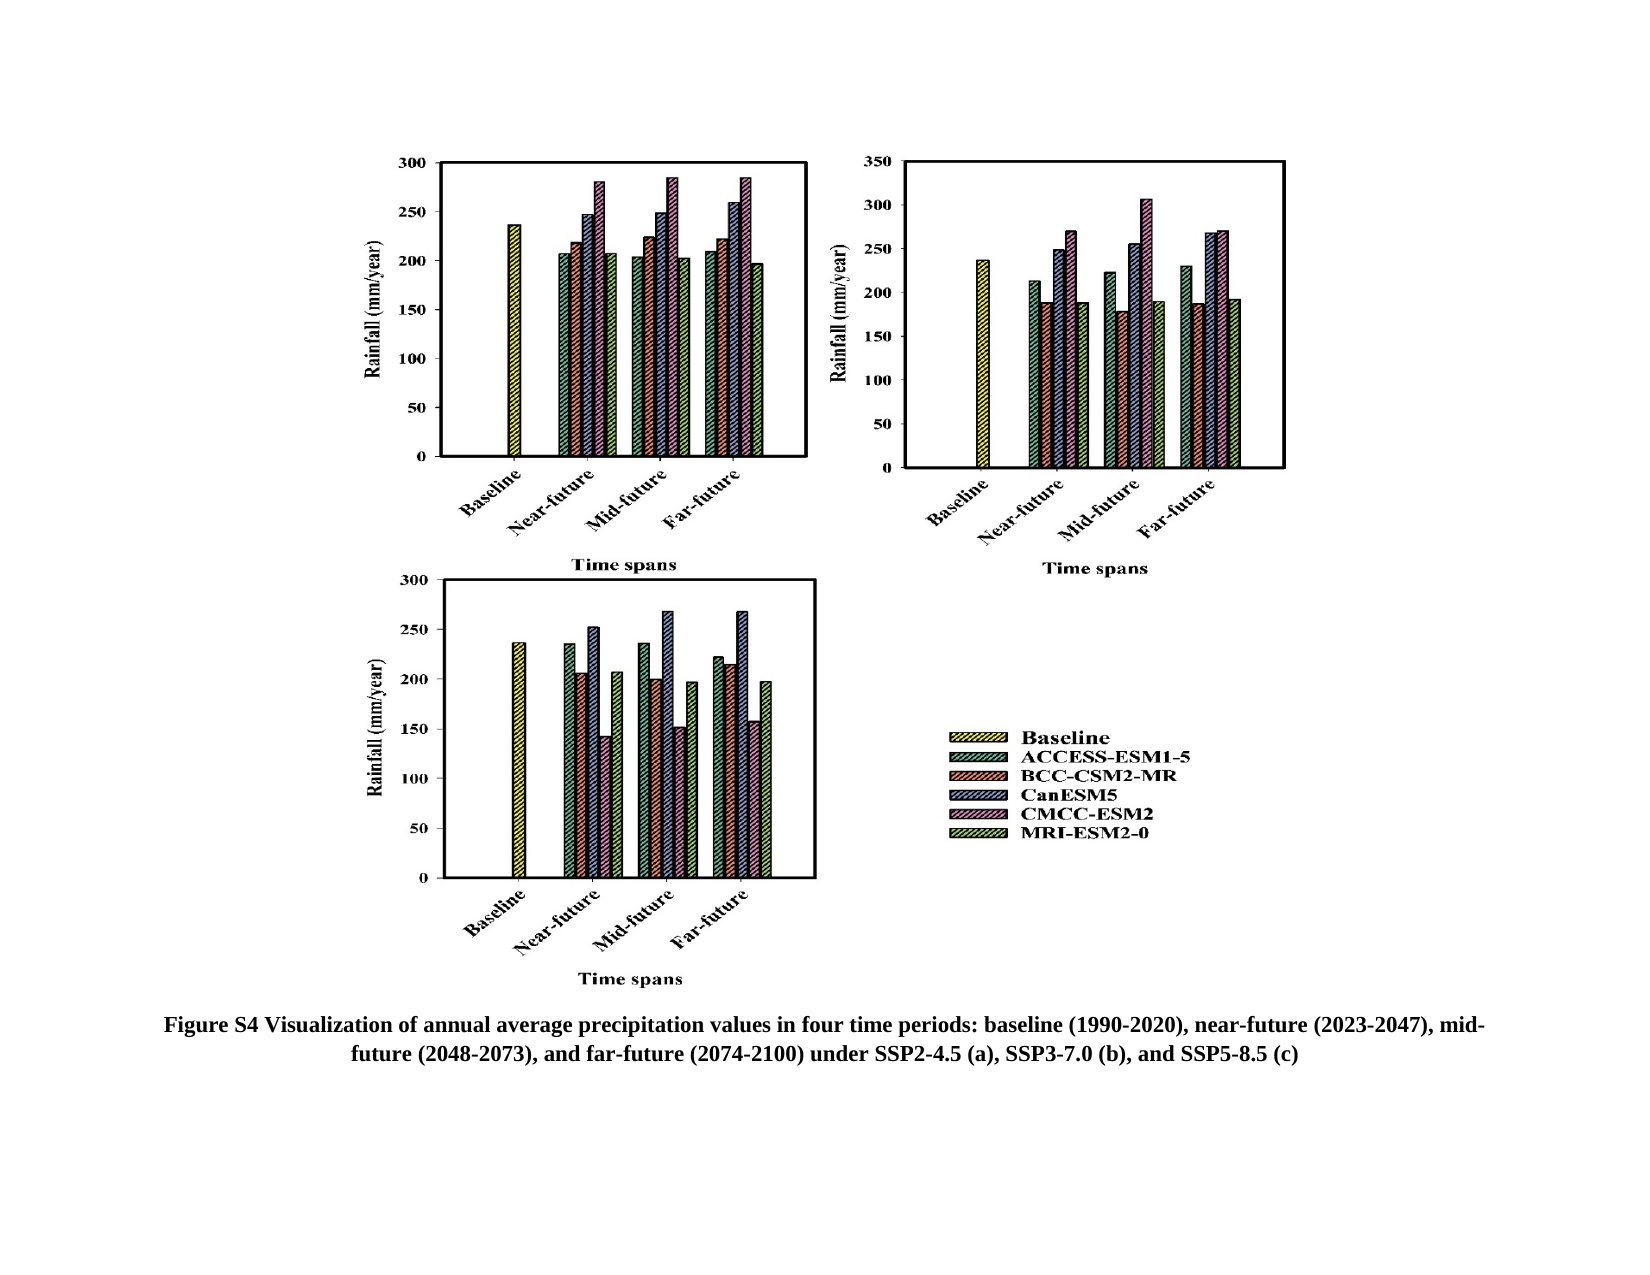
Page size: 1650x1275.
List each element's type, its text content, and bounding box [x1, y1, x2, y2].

text Figure S4 Visualization of annual average precipitation values in four time periods: baseline (1990-2020), near-future (2023-2047), mid-future (2048-2073), and far-future (2074-2100) under SSP2-4.5 (a), SSP3-7.0 (b), and SSP5-8.5 (c) [150, 1011, 1500, 1066]
picture [359, 150, 1291, 993]
